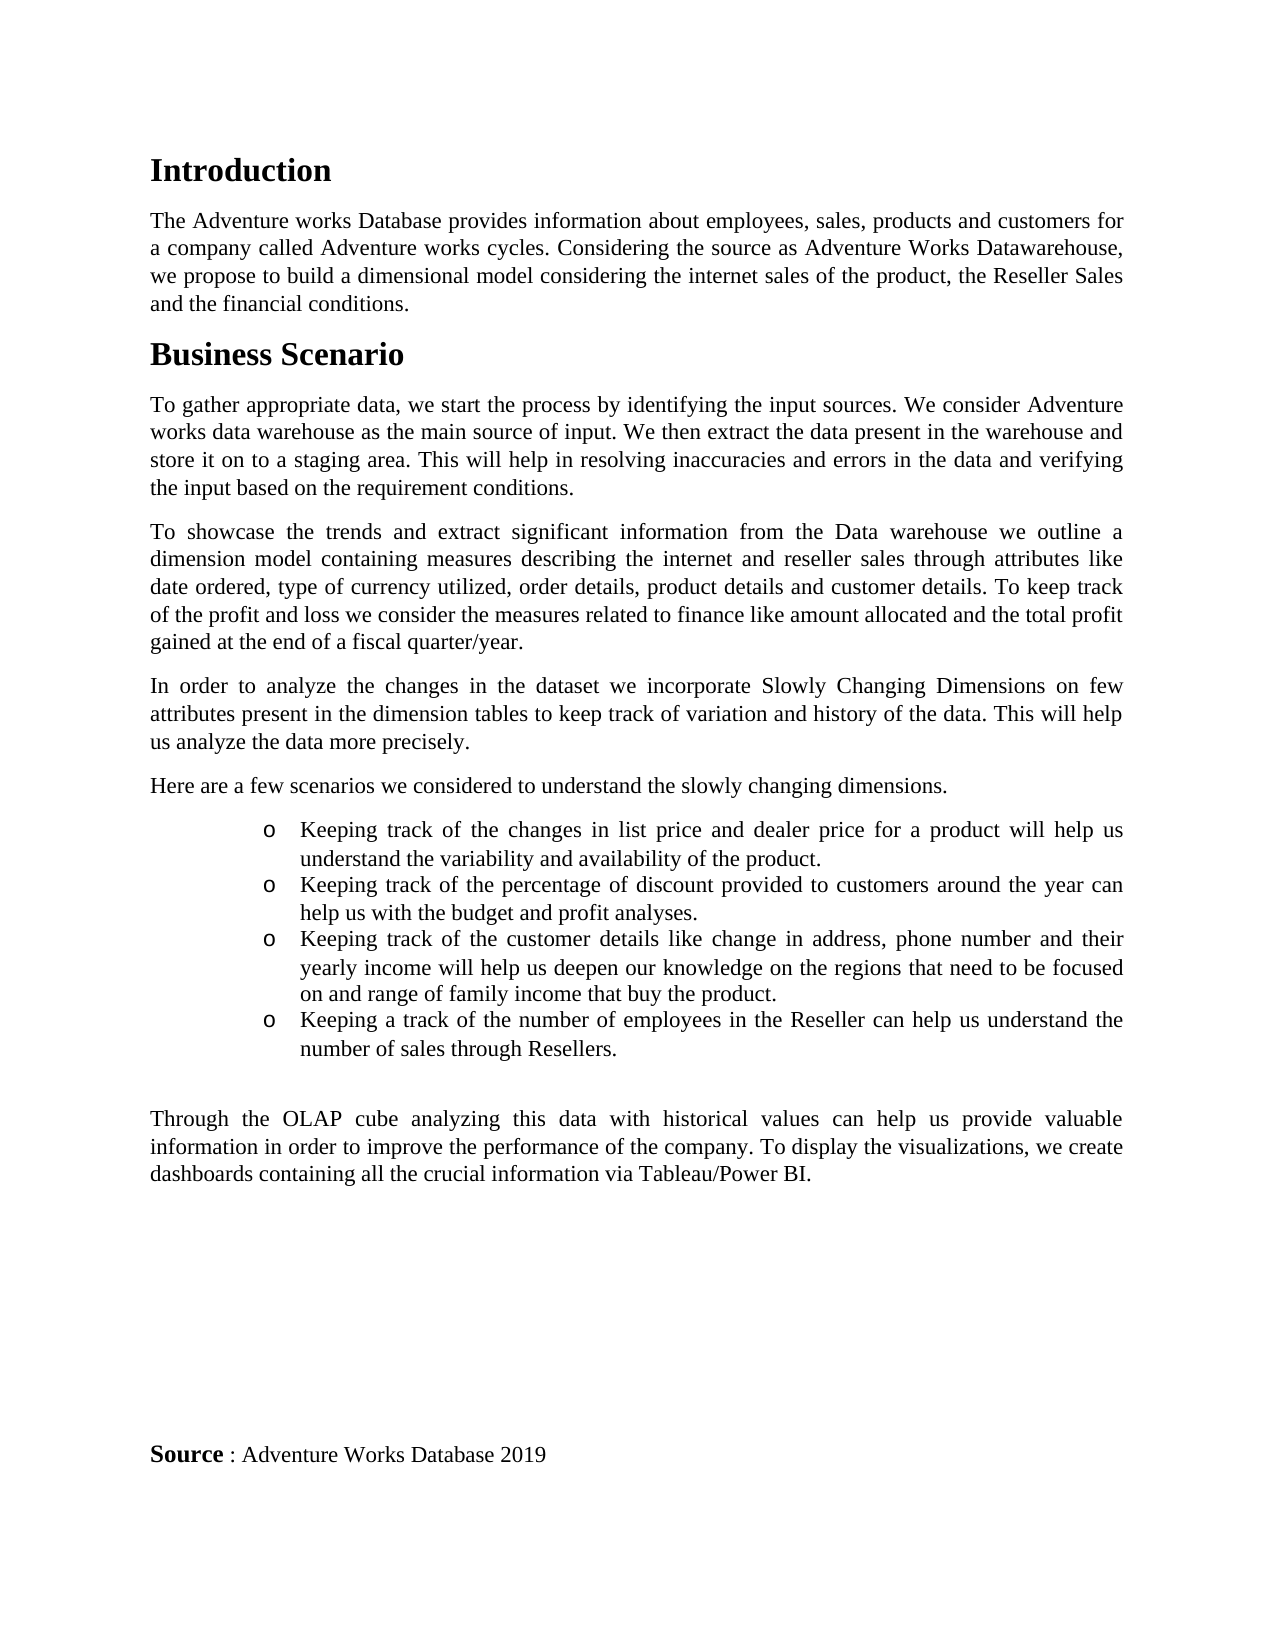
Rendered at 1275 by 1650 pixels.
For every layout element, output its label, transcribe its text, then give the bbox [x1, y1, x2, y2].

text Business Scenario [150, 334, 1125, 372]
list Keeping track of the changes in list price and dealer price for a product will help us understand the variability and availability of the product. [262, 816, 1125, 871]
list Keeping track of the percentage of discount provided to customers around the year can help us with the budget and profit analyses. [262, 871, 1125, 926]
text Through the OLAP cube analyzing this data with historical values can help us provide valuable information in order to improve the performance of the company. To display the visualizations, we create dashboards containing all the crucial information via Tableau/Power BI. [150, 1105, 1125, 1187]
text To gather appropriate data, we start the process by identifying the input sources. We consider Adventure works data warehouse as the main source of input. We then extract the data present in the warehouse and store it on to a staging area. This will help in resolving inaccuracies and errors in the data and verifying the input based on the requirement conditions. [150, 391, 1125, 500]
list Keeping track of the customer details like change in address, phone number and their yearly income will help us deepen our knowledge on the regions that need to be focused on and range of family income that buy the product. [262, 926, 1125, 1006]
text To showcase the trends and extract significant information from the Data warehouse we outline a dimension model containing measures describing the internet and reseller sales through attributes like date ordered, type of currency utilized, order details, product details and customer details. To keep track of the profit and loss we consider the measures related to finance like amount allocated and the total profit gained at the end of a fiscal quarter/year. [150, 518, 1125, 655]
text Here are a few scenarios we considered to understand the slowly changing dimensions. [150, 772, 1125, 798]
text Introduction [150, 150, 1125, 188]
list Keeping a track of the number of employees in the Reseller can help us understand the number of sales through Resellers. [262, 1006, 1125, 1061]
text Source : Adventure Works Database 2019 [150, 1439, 1125, 1467]
text The Adventure works Database provides information about employees, sales, products and customers for a company called Adventure works cycles. Considering the source as Adventure Works Datawarehouse, we propose to build a dimensional model considering the internet sales of the product, the Reseller Sales and the financial conditions. [150, 207, 1125, 316]
text In order to analyze the changes in the dataset we incorporate Slowly Changing Dimensions on few attributes present in the dimension tables to keep track of variation and history of the data. This will help us analyze the data more precisely. [150, 673, 1125, 754]
